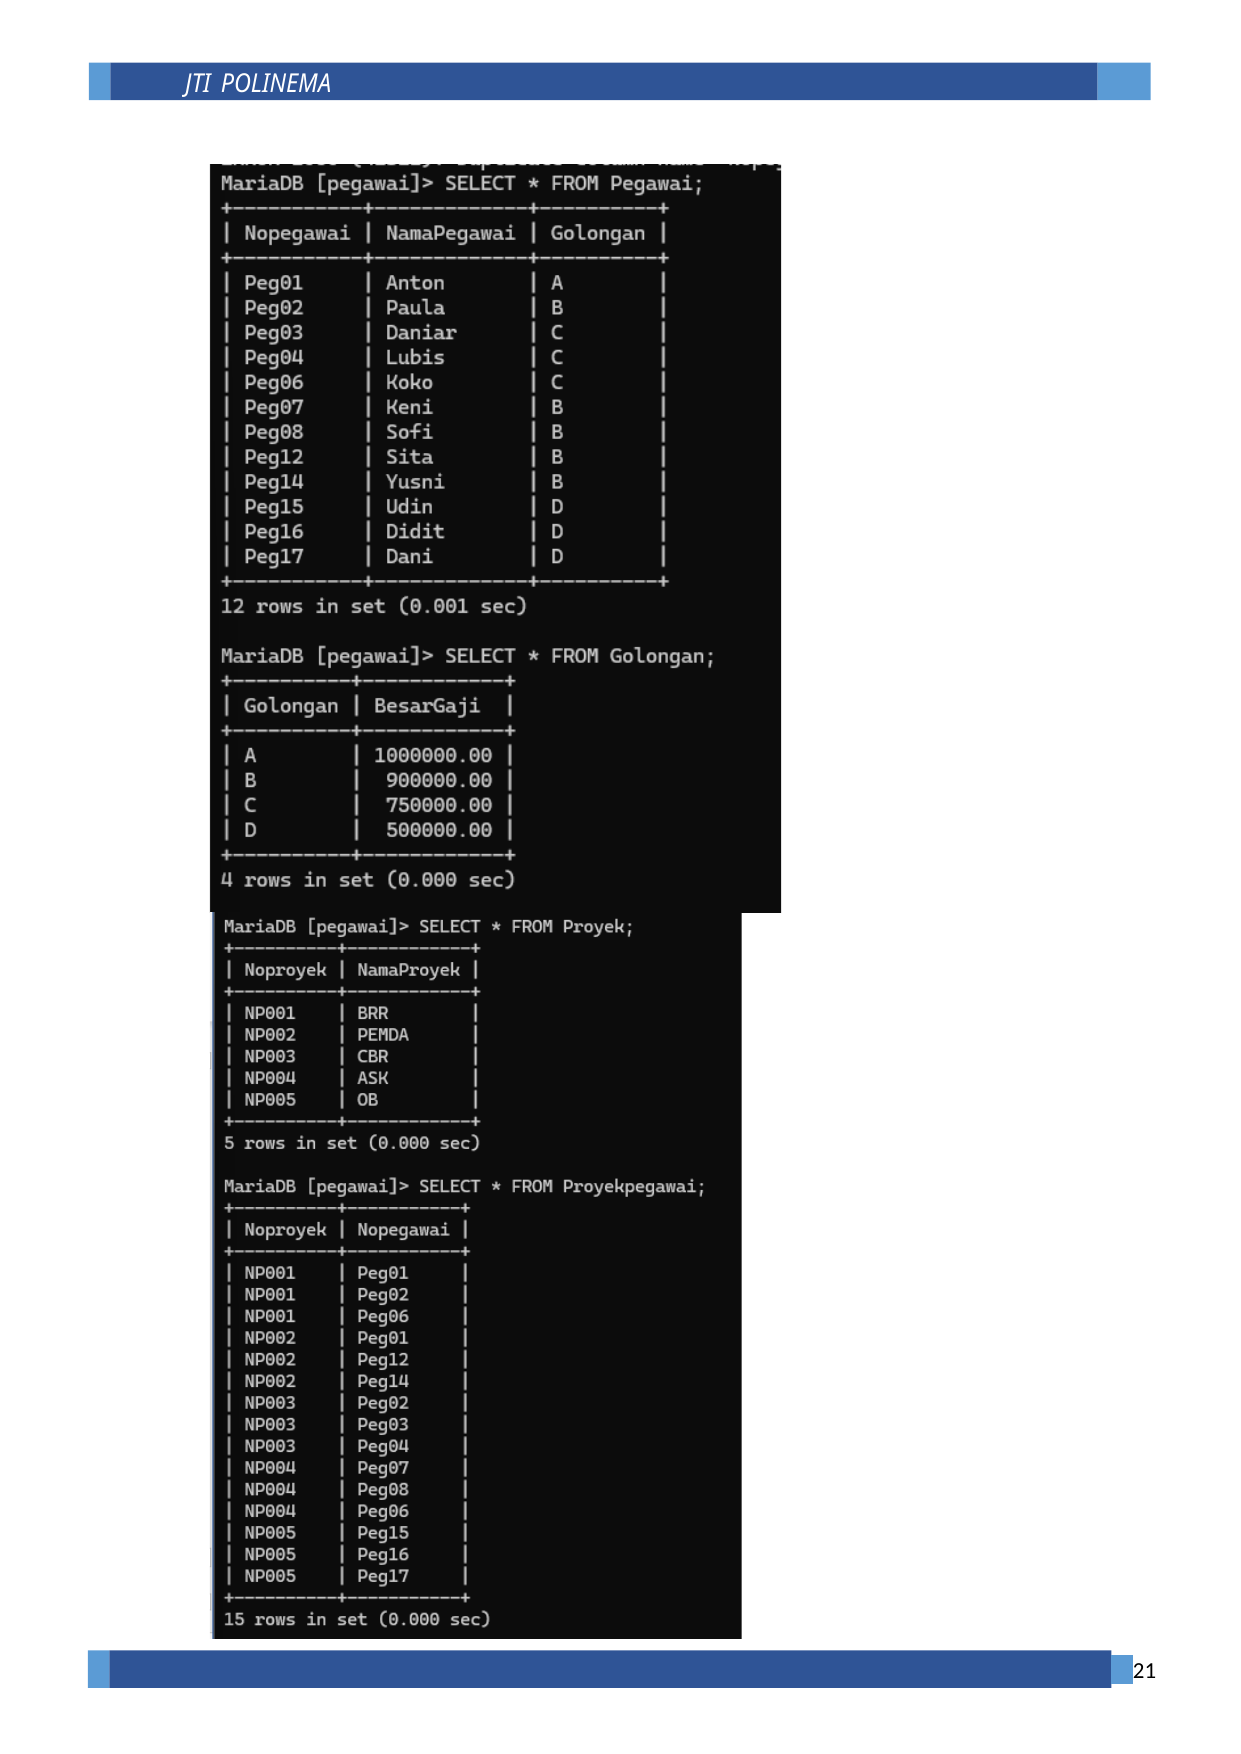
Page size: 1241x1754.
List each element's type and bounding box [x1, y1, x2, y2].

picture [209, 164, 782, 1639]
